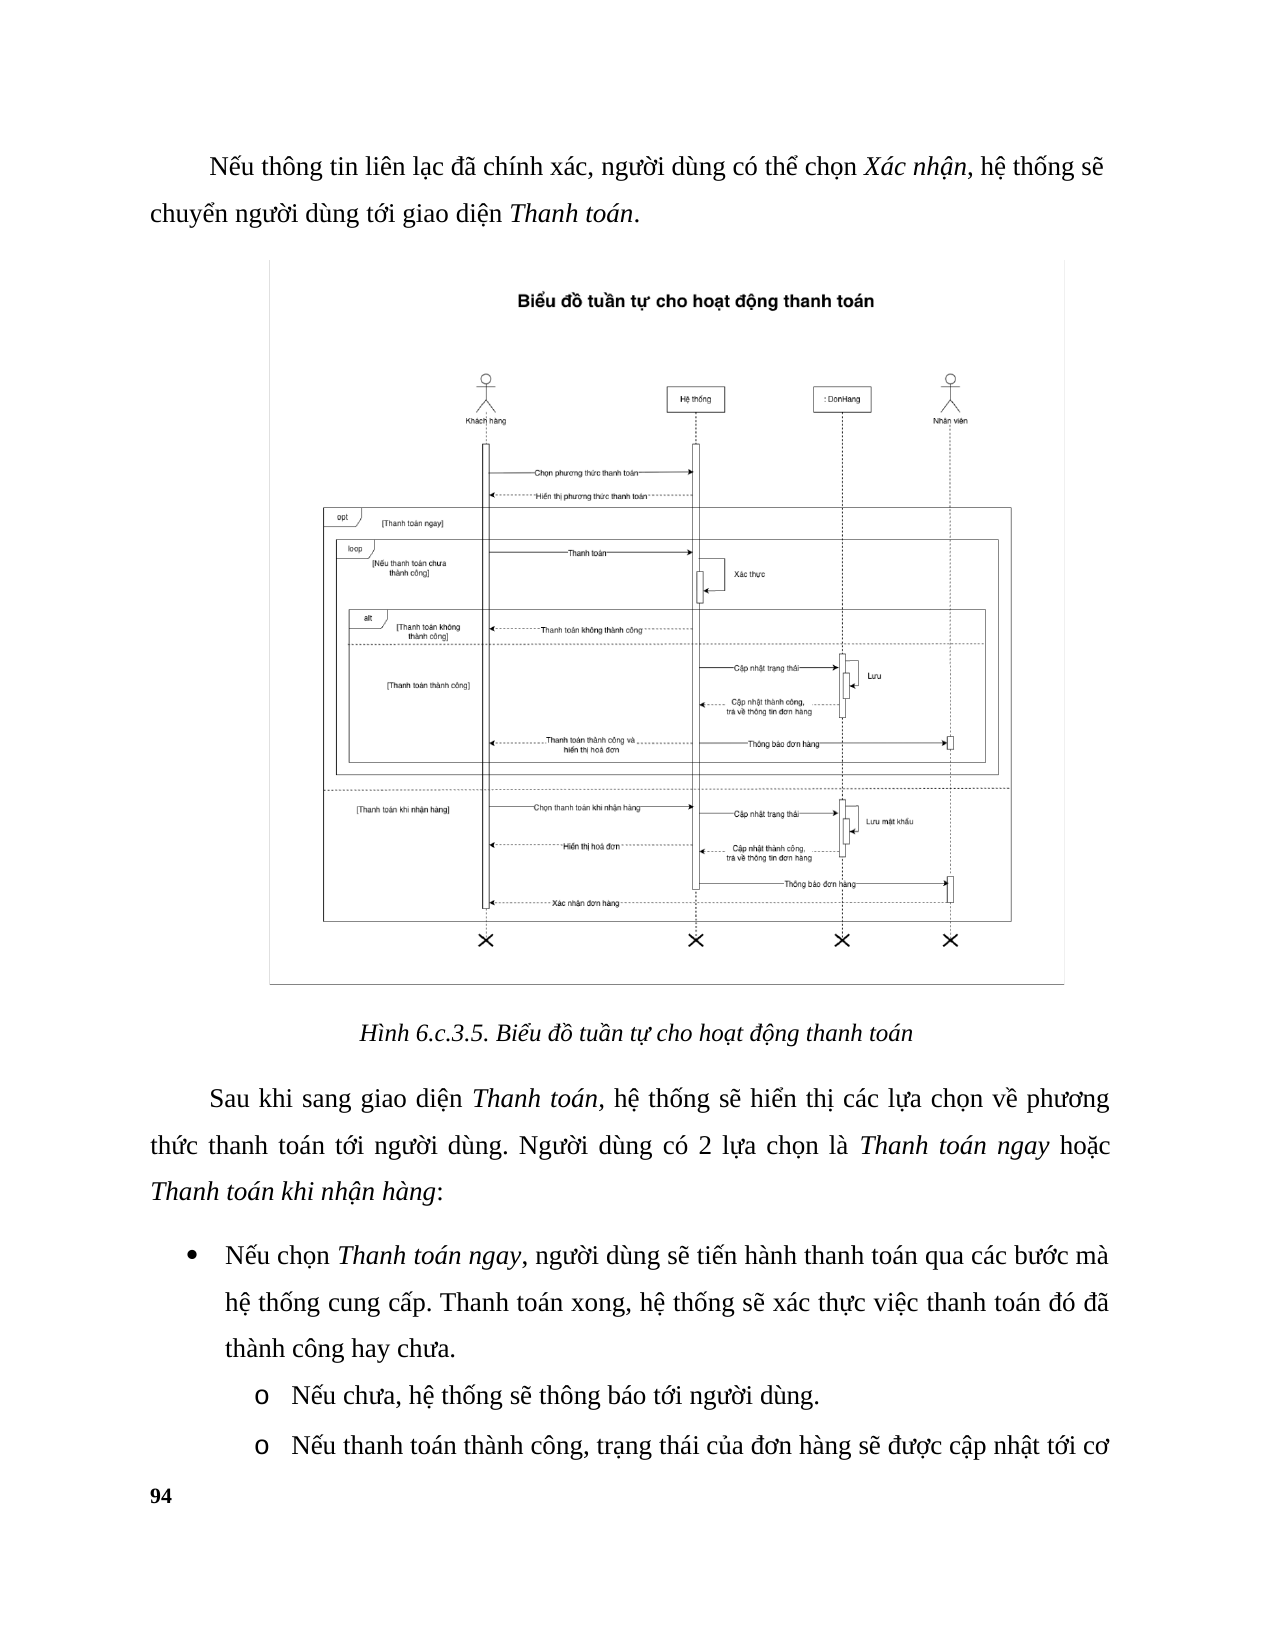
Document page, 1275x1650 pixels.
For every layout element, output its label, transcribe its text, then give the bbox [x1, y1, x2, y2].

text Sau khi sang giao diện Thanh toán, hệ thống sẽ hiển thị các lựa chọn về phương thức thanh toán tới người dùng. Người dùng có 2 lựa chọn là Thanh toán ngay hoặc Thanh toán khi nhận hàng: [150, 1082, 1111, 1207]
list Nếu chưa, hệ thống sẽ thông báo tới người dùng. [253, 1379, 1110, 1413]
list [253, 1429, 1110, 1463]
list Nếu chọn Thanh toán ngay, người dùng sẽ tiến hành thanh toán qua các bước mà hệ thống cung cấp. Thanh toán xong, hệ thống sẽ xác thực việc thanh toán đó đã thành công hay chưa. [187, 1239, 1110, 1363]
text Nếu thông tin liên lạc đã chính xác, người dùng có thể chọn Xác nhận, hệ thống sẽ chuyển người dùng tới giao diện Thanh toán. [150, 150, 1125, 228]
text Hình 6.c.3.5. Biểu đồ tuần tự cho hoạt động thanh toán [150, 1018, 1125, 1047]
picture [269, 260, 1065, 985]
